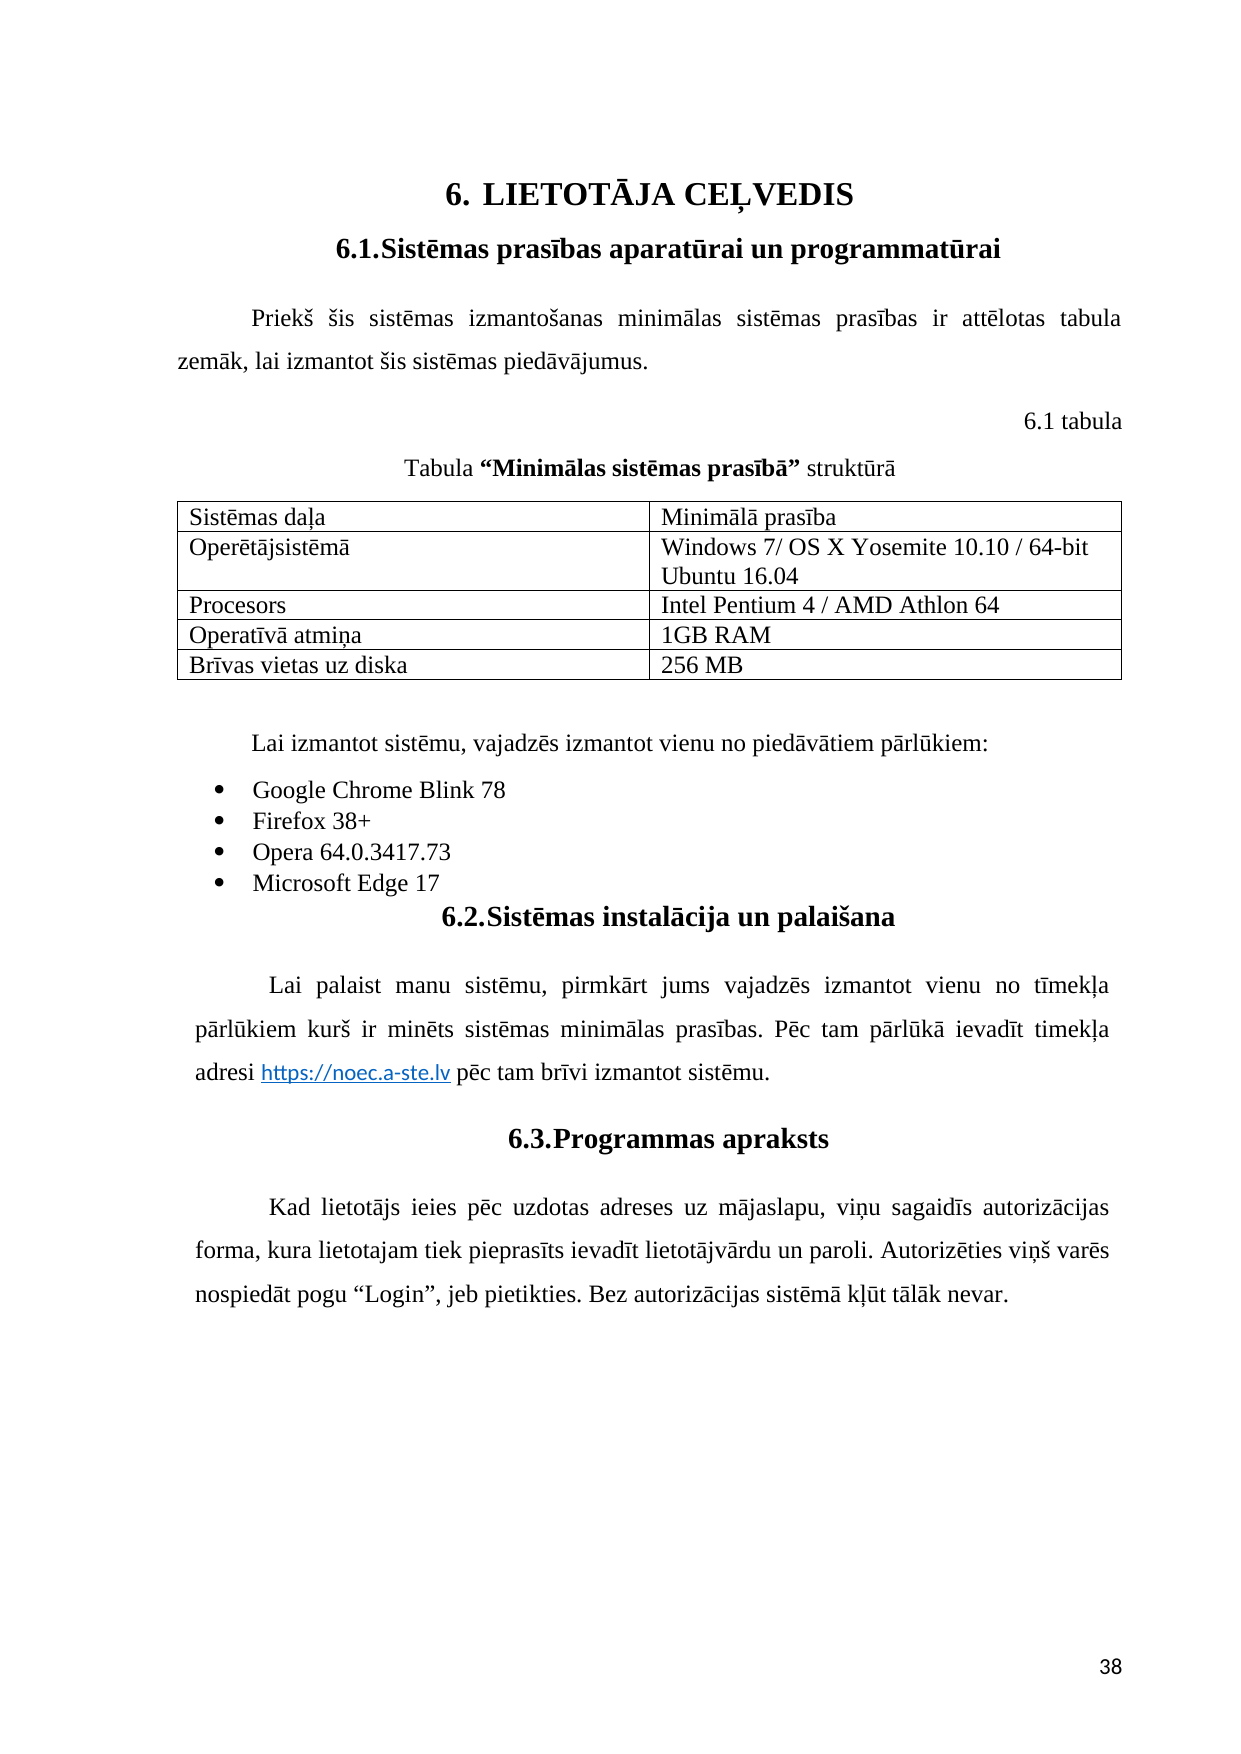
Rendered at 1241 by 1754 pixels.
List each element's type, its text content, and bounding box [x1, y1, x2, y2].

table_cell Intel Pentium 4 / AMD Athlon 64 [650, 591, 1121, 619]
table_cell Operatīvā atmiņa [178, 620, 649, 649]
text Lai izmantot sistēmu, vajadzēs izmantot vienu no piedāvātiem pārlūkiem: [177, 728, 1122, 756]
list Sistēmas instalācija un palaišana [215, 899, 1122, 933]
table_header Sistēmas daļa [178, 502, 649, 531]
table_cell Procesors [178, 591, 649, 619]
list Programmas apraksts [215, 1121, 1122, 1155]
text Tabula “Minimālas sistēmas prasībā” struktūrā [177, 453, 1122, 482]
list Microsoft Edge 17 [215, 868, 1122, 897]
table_cell 256 MB [650, 650, 1121, 679]
text Lai palaist manu sistēmu, pirmkārt jums vajadzēs izmantot vienu no tīmekļa pārlūkiem kurš ir minēts sistēmas minimālas prasības. Pēc tam pārlūkā ievadīt timekļa adresi https://noec.a-ste.lv pēc tam brīvi izmantot sistēmu. [195, 971, 1110, 1086]
table_header Minimālā prasība [650, 502, 1121, 531]
text Priekš šis sistēmas izmantošanas minimālas sistēmas prasības ir attēlotas tabula zemāk, lai izmantot šis sistēmas piedāvājumus. [177, 303, 1122, 375]
table_cell Operētājsistēmā [178, 532, 649, 589]
table_cell Brīvas vietas uz diska [178, 650, 649, 679]
list Firefox 38+ [215, 806, 1122, 835]
list Sistēmas prasības aparatūrai un programmatūrai [215, 232, 1122, 265]
table_cell 1GB RAM [650, 620, 1121, 649]
table_cell Windows 7/ OS X Yosemite 10.10 / 64-bit Ubuntu 16.04 [650, 532, 1121, 589]
text 6.1 tabula [177, 406, 1122, 434]
text Kad lietotājs ieies pēc uzdotas adreses uz mājaslapu, viņu sagaidīs autorizācijas forma, kura lietotajam tiek pieprasīts ievadīt lietotājvārdu un paroli. Autorizēties viņš varēs nospiedāt pogu “Login”, jeb pietikties. Bez autorizācijas sistēmā kļūt tālāk nevar. [195, 1192, 1110, 1307]
list LIETOTĀJA CEĻVEDIS [177, 174, 1122, 212]
list Google Chrome Blink 78 [215, 775, 1122, 804]
list Opera 64.0.3417.73 [215, 837, 1122, 866]
